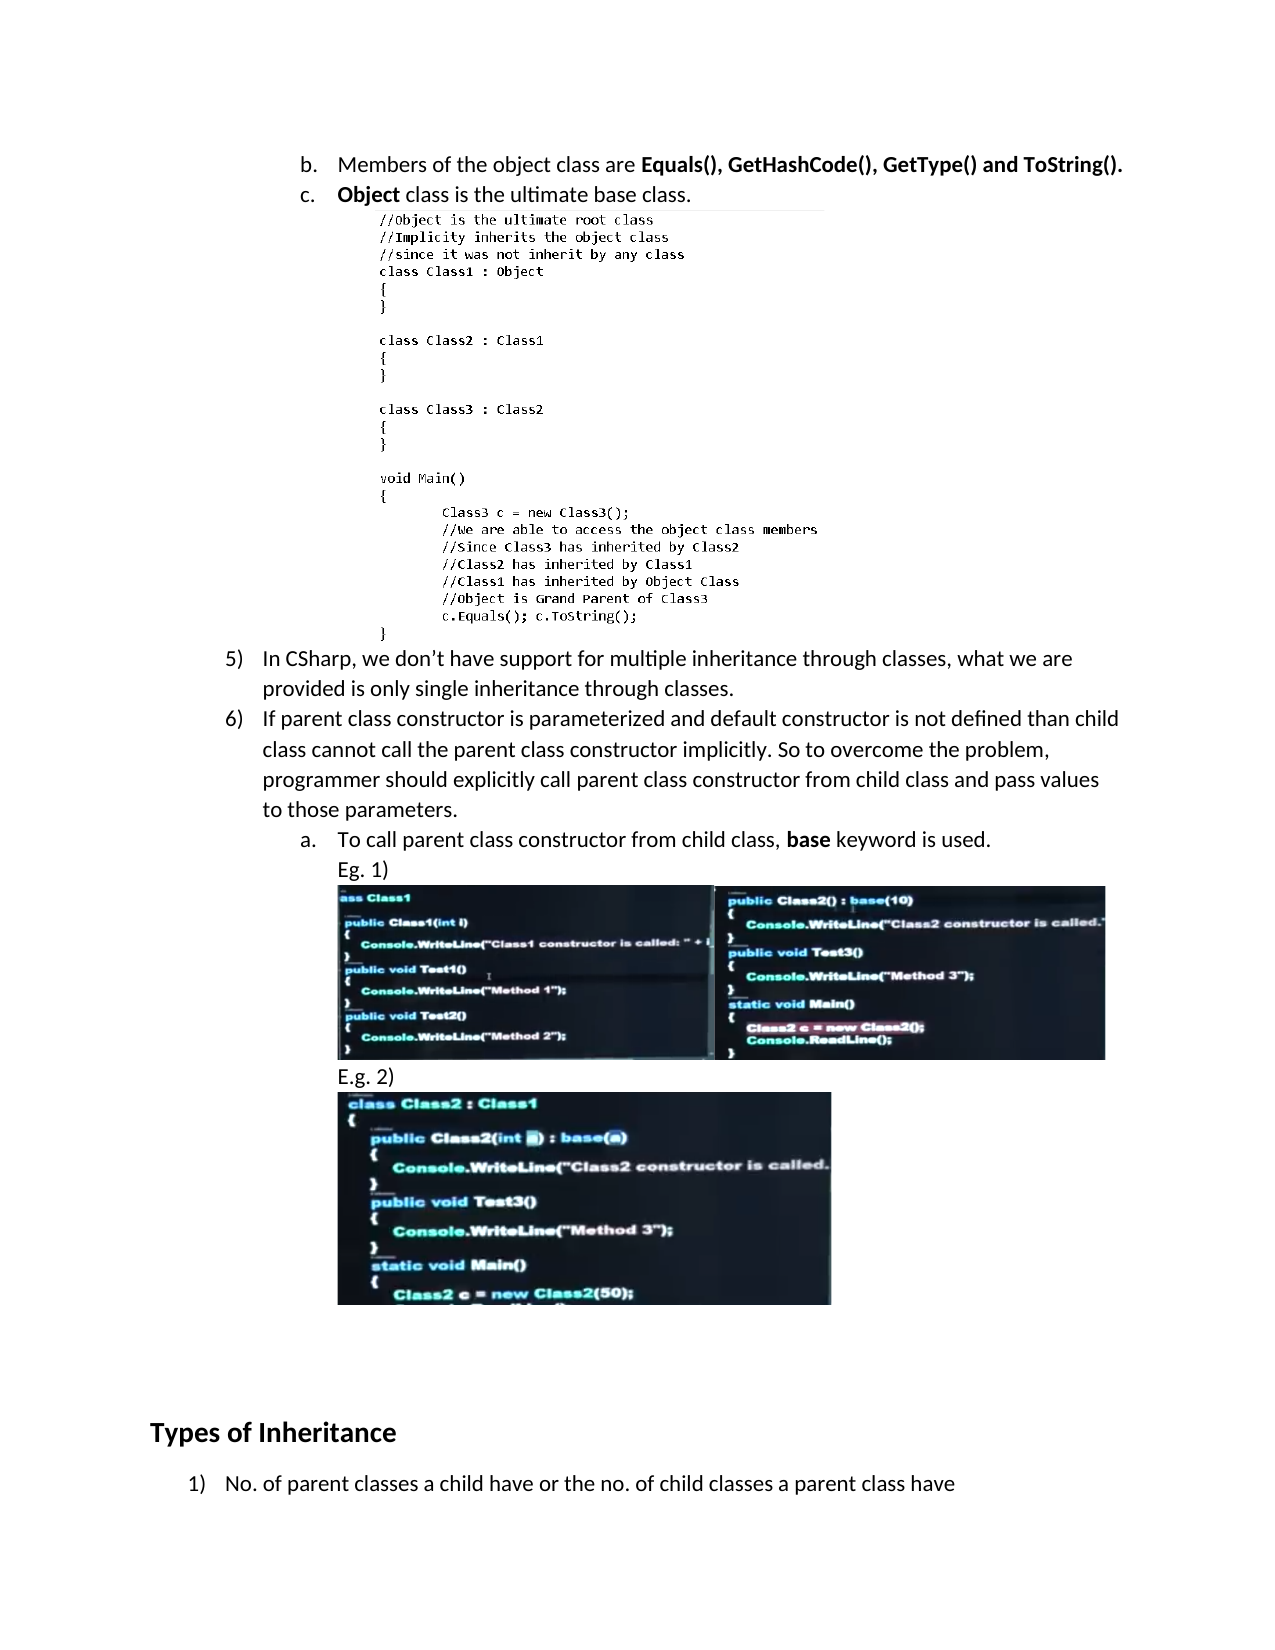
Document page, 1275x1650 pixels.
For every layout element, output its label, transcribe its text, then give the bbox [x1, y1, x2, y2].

list No. of parent classes a child have or the no. of child classes a parent class have [187, 1469, 1125, 1497]
list To call parent class constructor from child class, base keyword is used. [300, 825, 1125, 853]
list In CSharp, we don’t have support for multiple inheritance through classes, what we are provided is only single inheritance through classes. [225, 644, 1125, 702]
list If parent class constructor is parameterized and default constructor is not defined than child class cannot call the parent class constructor implicitly. So to overcome the problem, programmer should explicitly call parent class constructor from child class and pass values to those parameters. [225, 704, 1125, 823]
list Members of the object class are Equals(), GetHashCode(), GetType() and ToString(). [300, 150, 1125, 178]
picture [337, 1092, 832, 1305]
list Object class is the ultimate base class. [300, 180, 1125, 208]
list Eg. 1) [337, 856, 1125, 883]
list E.g. 2) [337, 1062, 1125, 1090]
picture [337, 885, 1106, 1060]
text Types of Inheritance [150, 1414, 1125, 1450]
picture [375, 210, 825, 642]
